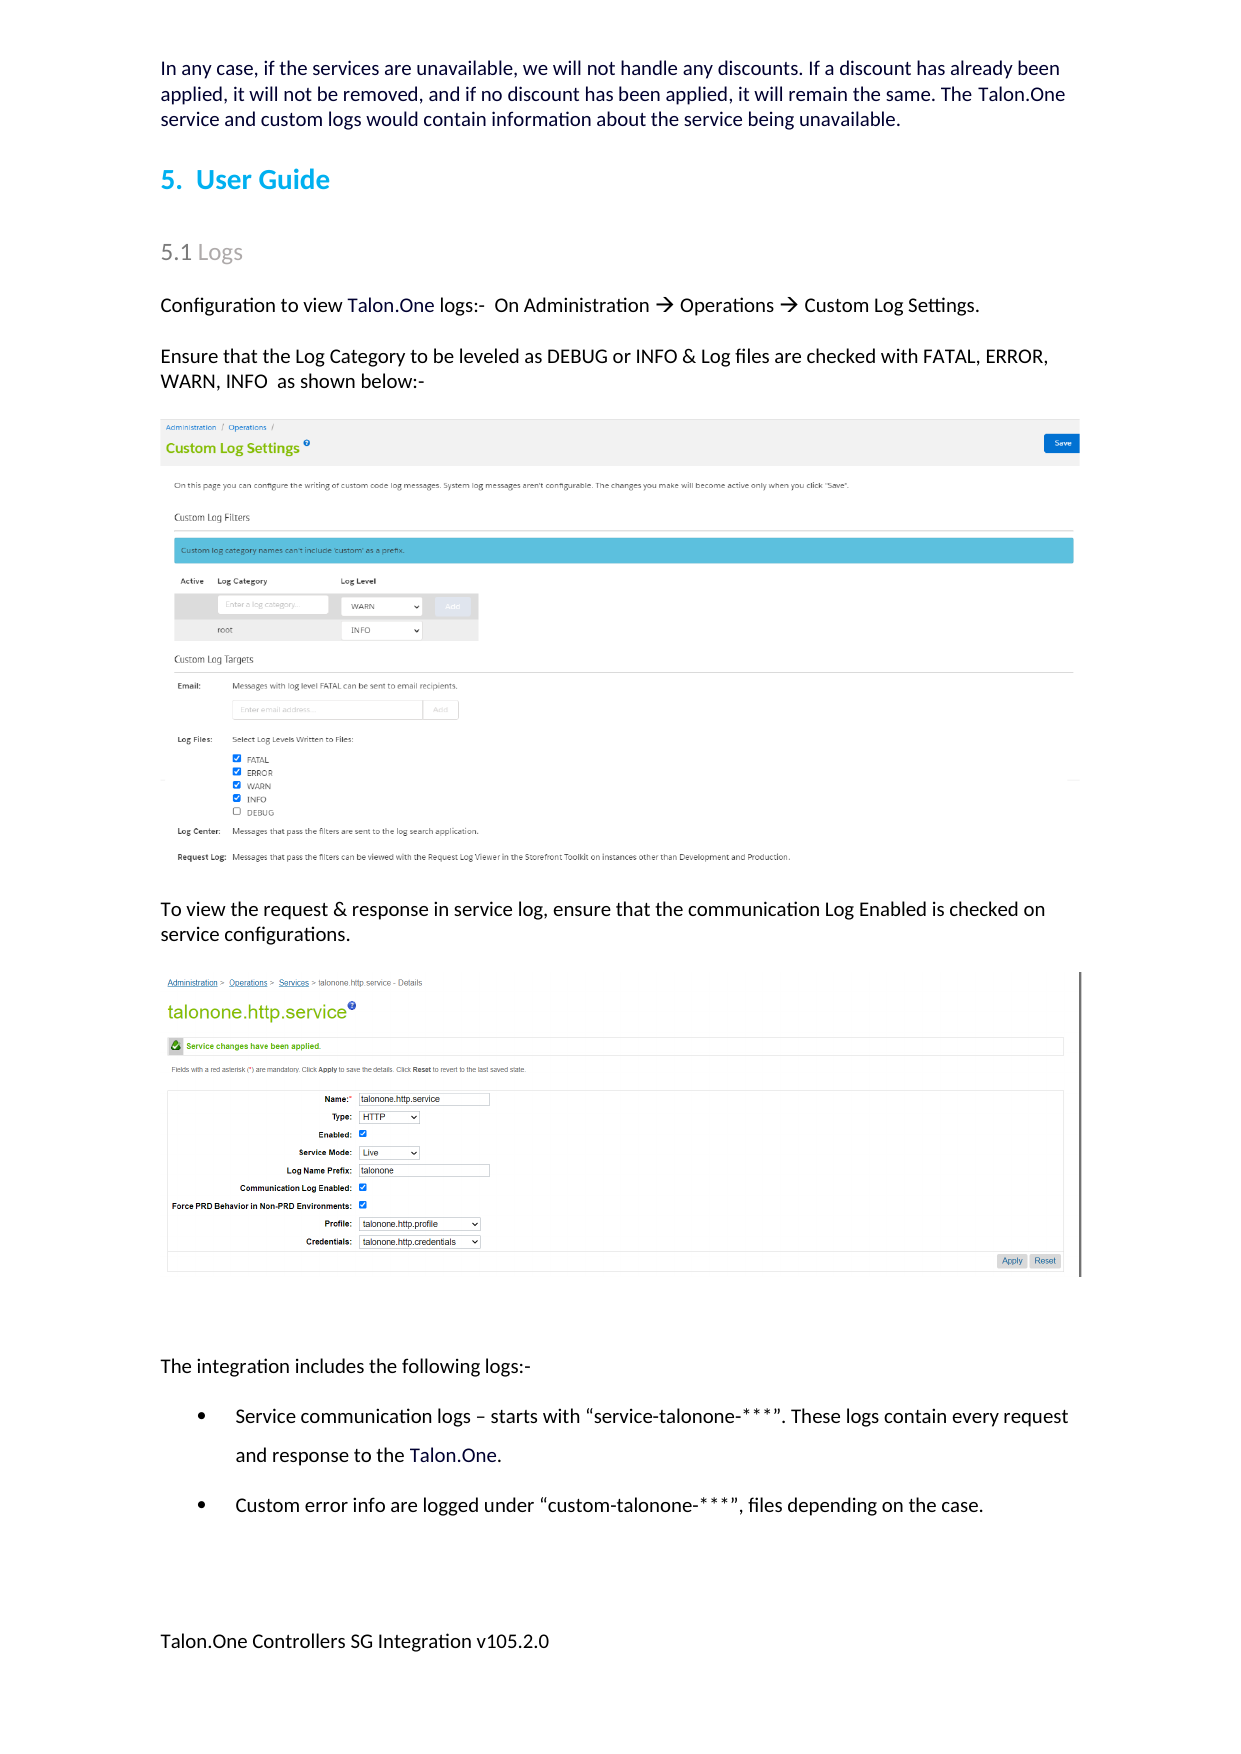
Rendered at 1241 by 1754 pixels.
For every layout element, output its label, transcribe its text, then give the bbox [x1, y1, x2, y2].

text Configuration to view Talon.One logs:- On Administration Operations Custom Log Settings. [160, 267, 1081, 317]
subtitle 5. User Guide [160, 161, 1081, 232]
picture [160, 972, 1082, 1277]
picture [160, 419, 1080, 871]
subtitle 5.1 Logs [160, 236, 1081, 267]
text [160, 55, 1081, 132]
text Ensure that the Log Category to be leveled as DEBUG or INFO & Log files are checked with FATAL, ERROR, WARN, INFO as shown below:- [160, 343, 1081, 419]
text The integration includes the following logs:- [160, 1277, 1081, 1378]
list Service communication logs – starts with “service-talonone-***”. These logs contain every request and response to the Talon.One. [198, 1404, 1081, 1467]
list Custom error info are logged under “custom-talonone-***”, files depending on the case. [198, 1492, 1081, 1518]
